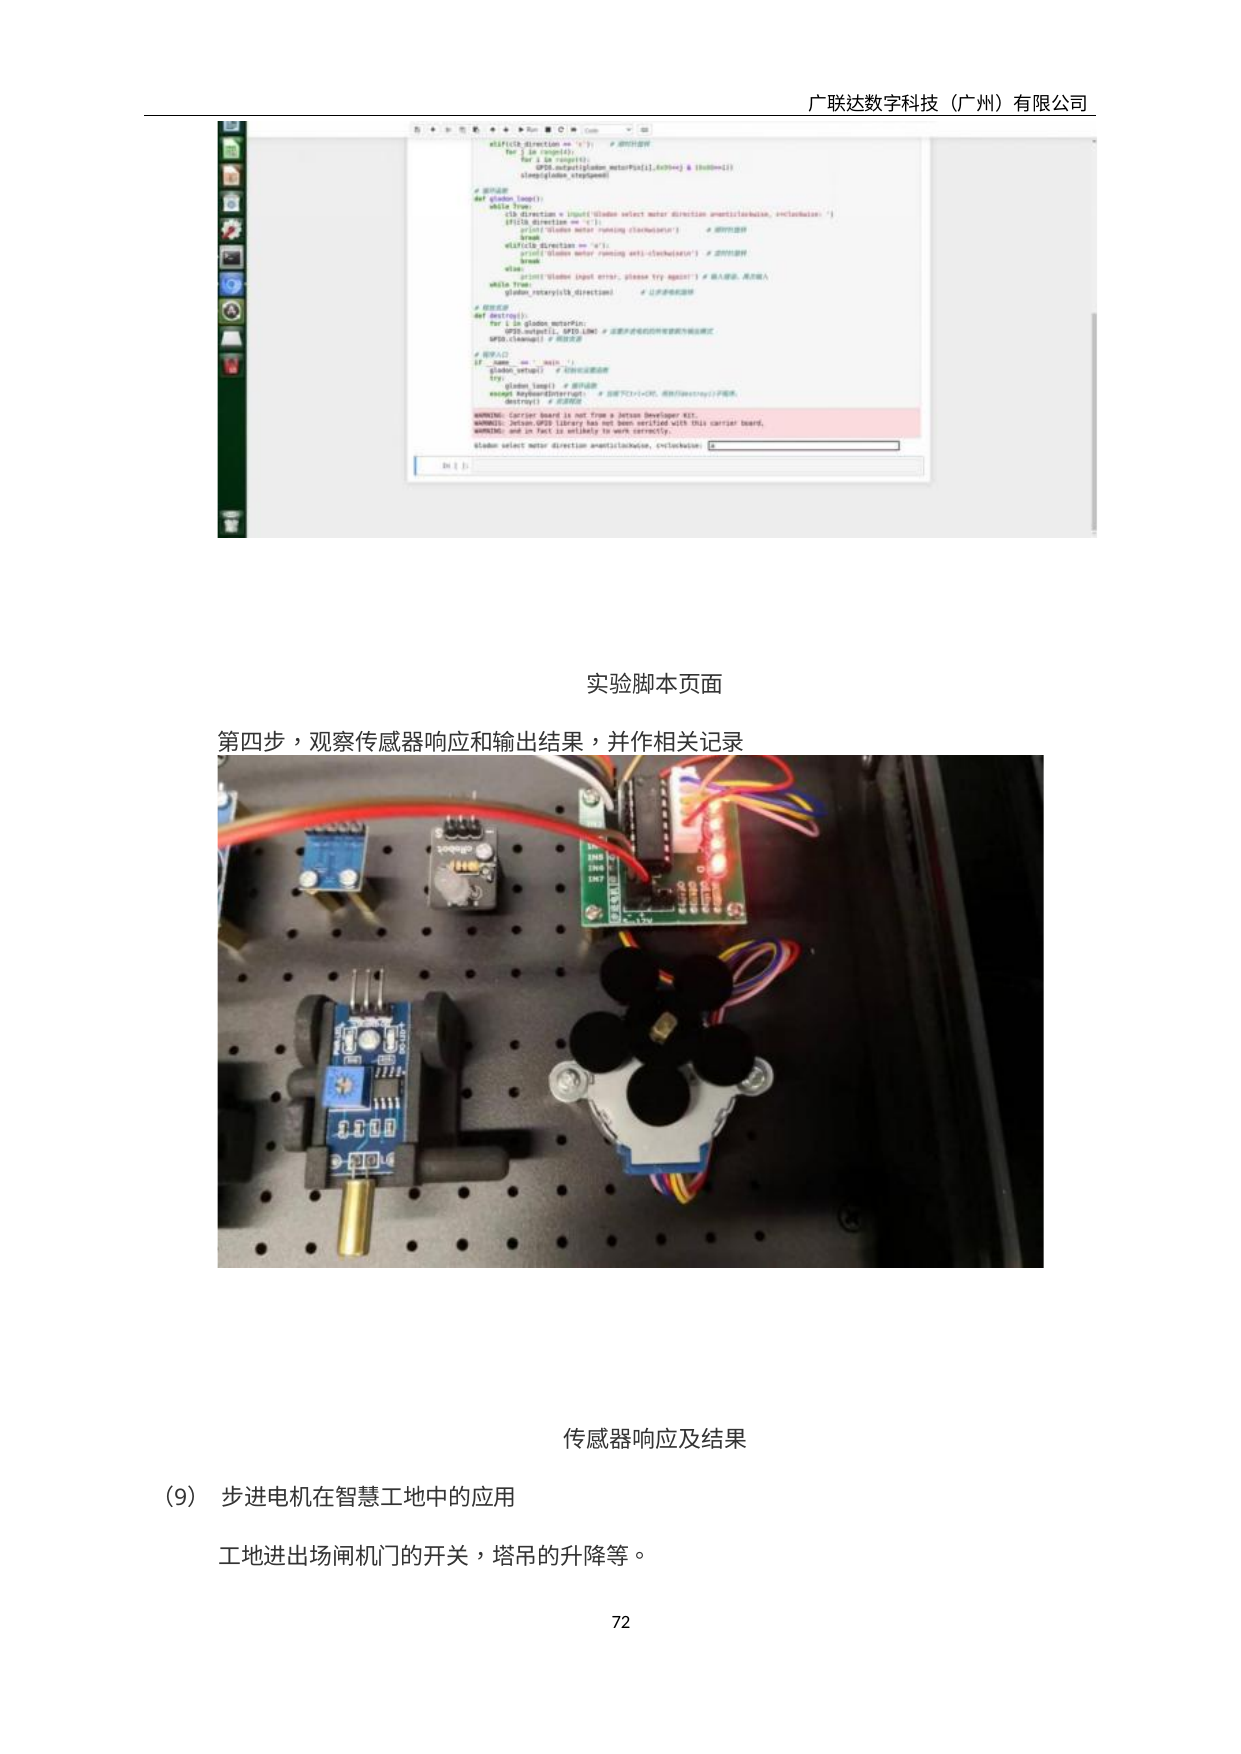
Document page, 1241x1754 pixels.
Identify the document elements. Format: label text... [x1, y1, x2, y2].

text 实验脚本页面 [587, 672, 1097, 697]
picture [217, 755, 1044, 1268]
text 传感器响应及结果 [563, 1427, 1097, 1453]
picture [217, 121, 1098, 538]
text 第四步，观察传感器响应和输出结果，并作相关记录 [218, 731, 1097, 756]
text （9） 步进电机在智慧工地中的应用 [151, 1486, 1097, 1511]
text 工地进出场闸机门的开关，塔吊的升降等。 [218, 1545, 1097, 1570]
